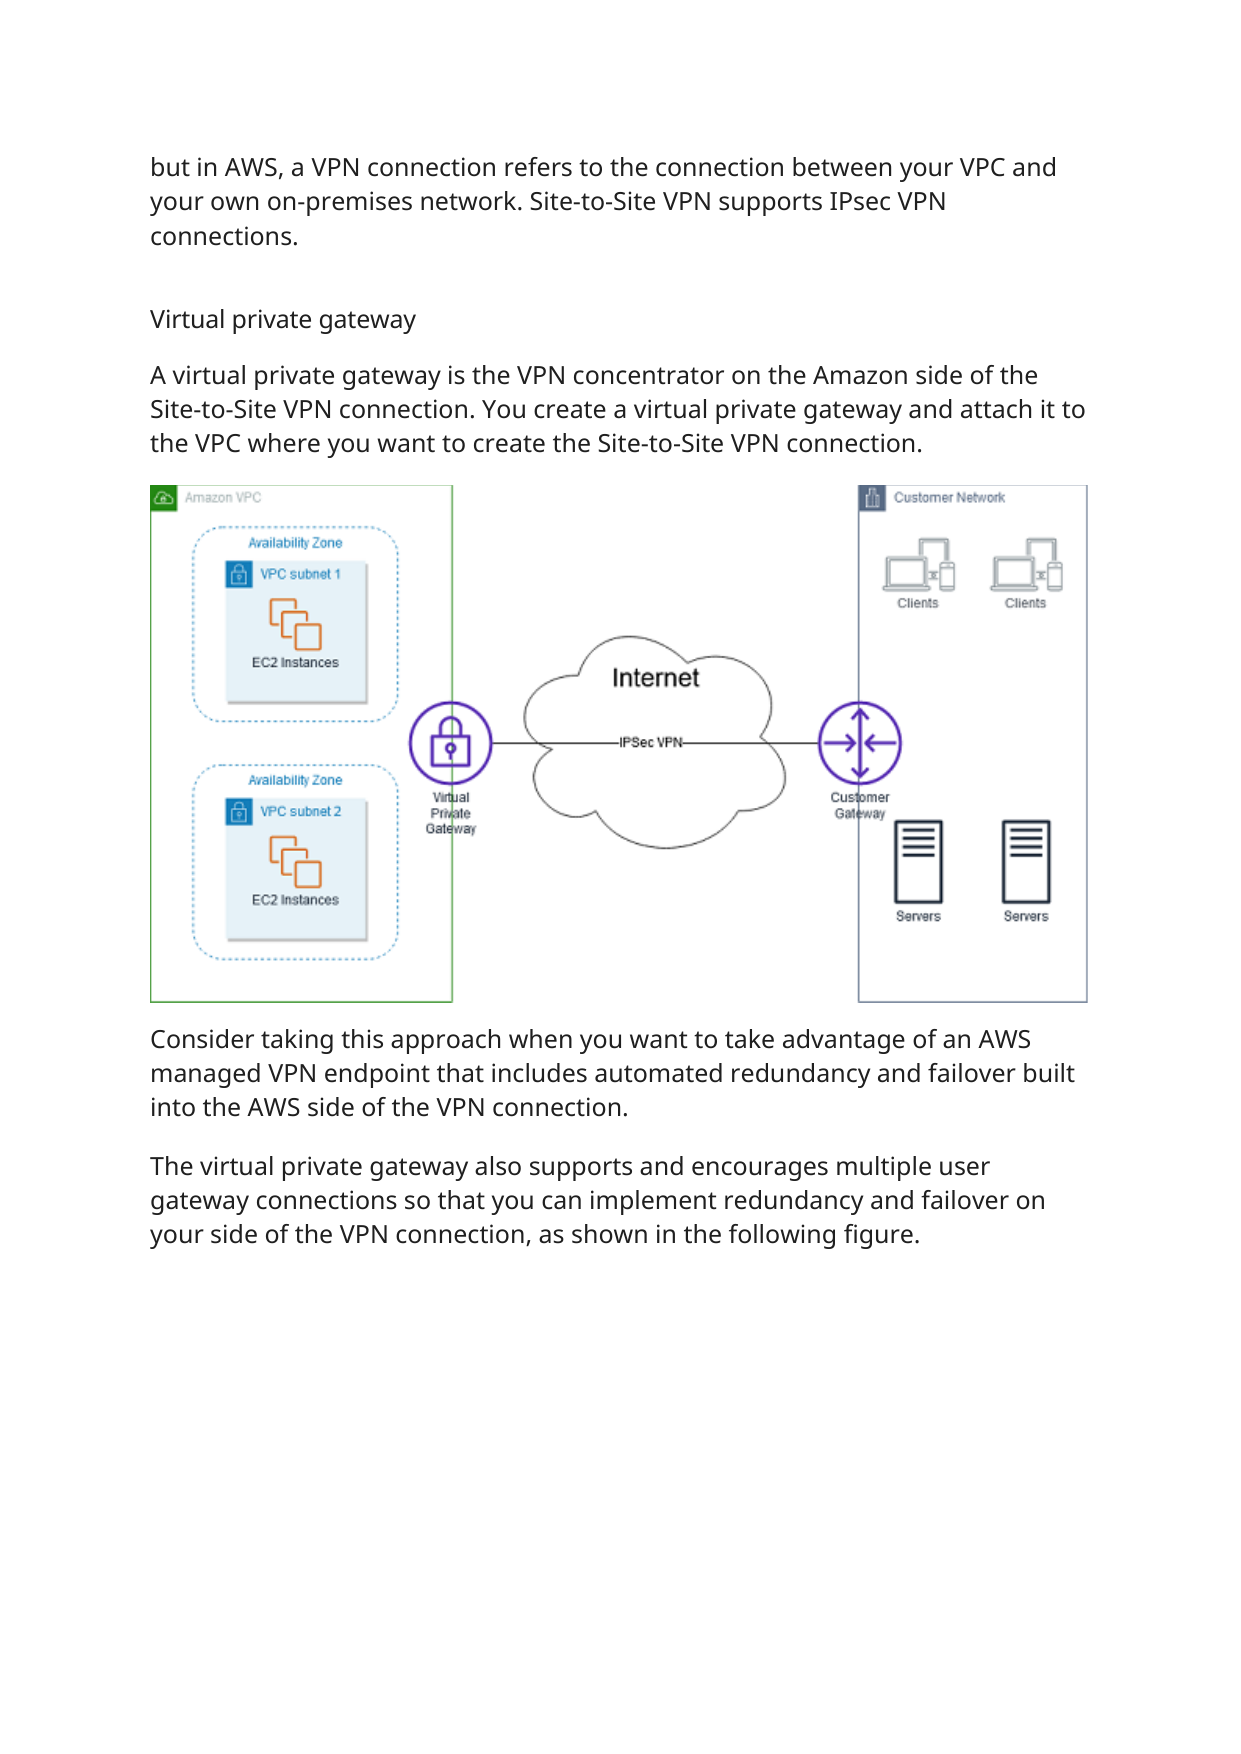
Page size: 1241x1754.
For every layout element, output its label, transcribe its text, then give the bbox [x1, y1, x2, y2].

text The virtual private gateway also supports and encourages multiple user gateway connections so that you can implement redundancy and failover on your side of the VPN connection, as shown in the following figure. [150, 1148, 1090, 1251]
text Consider taking this approach when you want to take advantage of an AWS managed VPN endpoint that includes automated redundancy and failover built into the AWS side of the VPN connection. [150, 1021, 1090, 1123]
subtitle Virtual private gateway [150, 302, 1090, 336]
picture [150, 485, 1088, 1003]
text A virtual private gateway is the VPN concentrator on the Amazon side of the Site-to-Site VPN connection. You create a virtual private gateway and attach it to the VPC where you want to create the Site-to-Site VPN connection. [150, 358, 1090, 460]
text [150, 150, 1090, 252]
